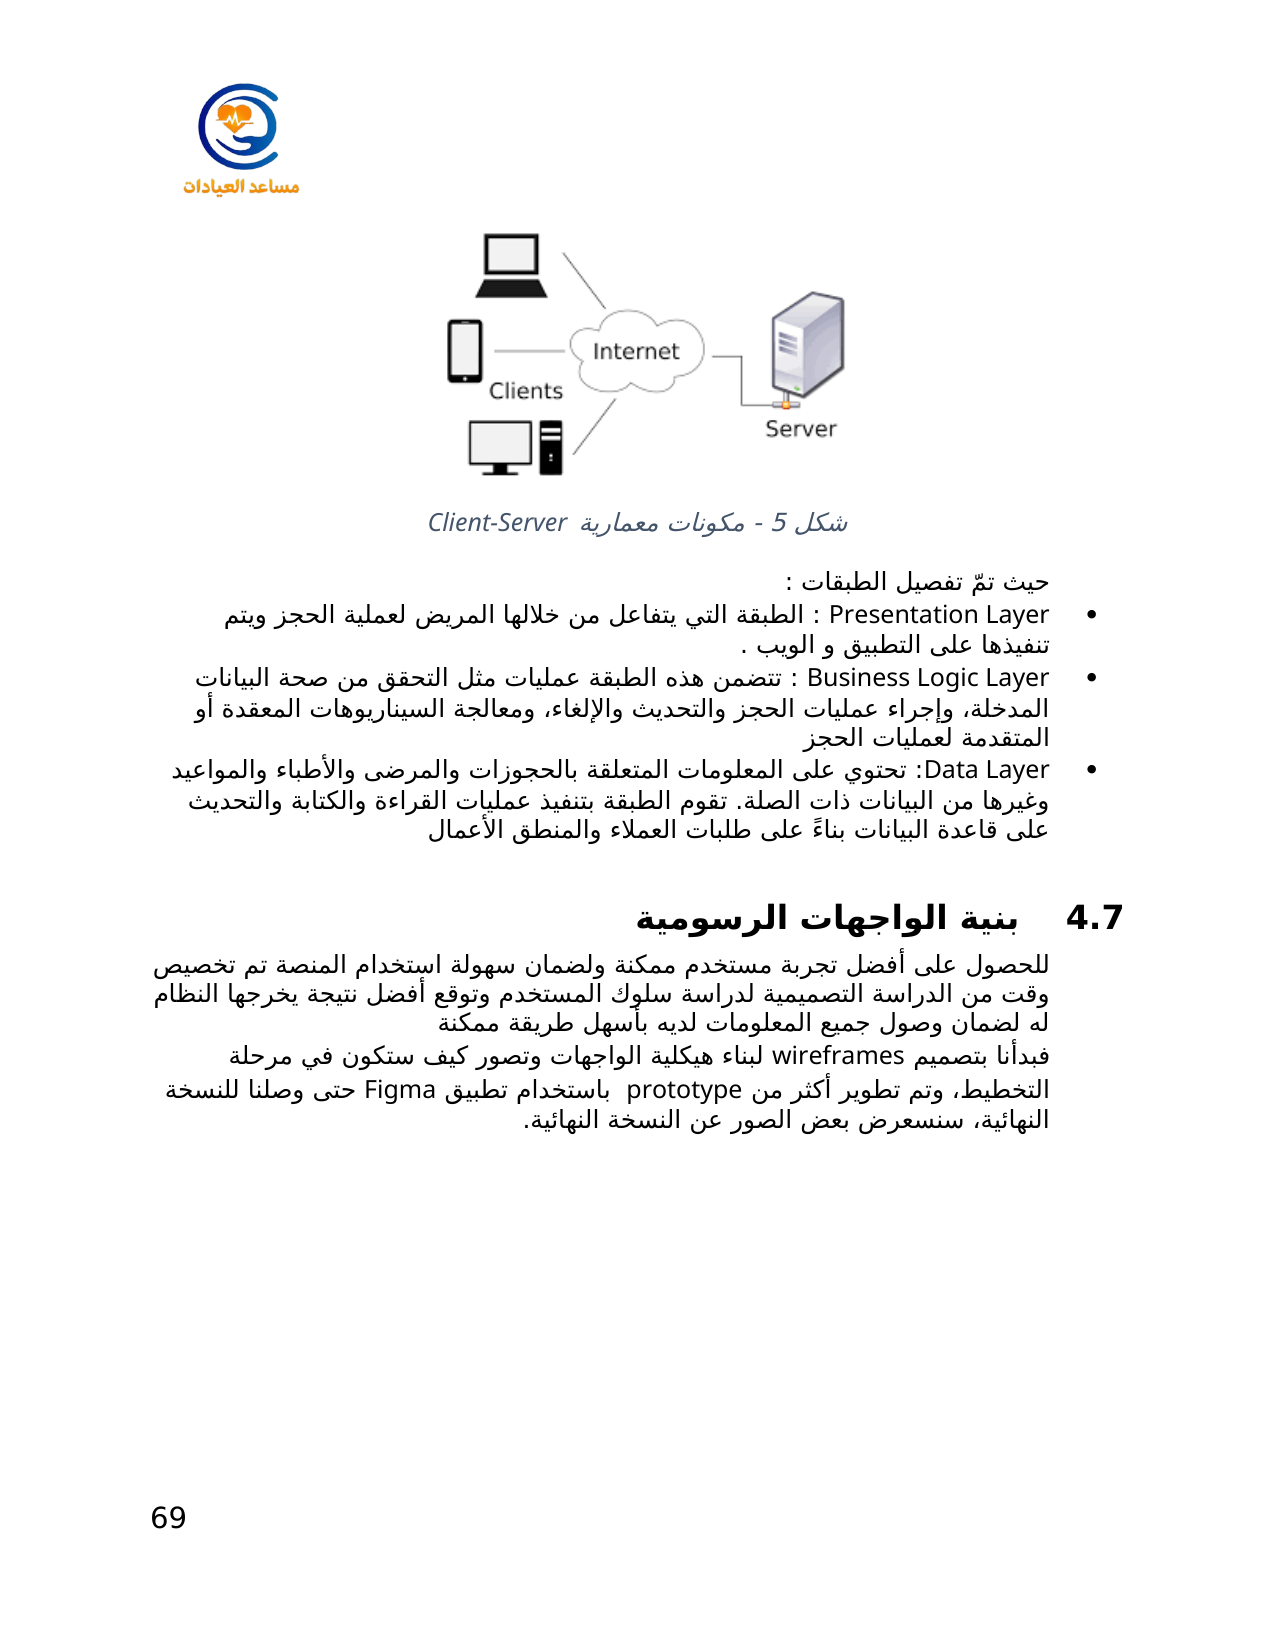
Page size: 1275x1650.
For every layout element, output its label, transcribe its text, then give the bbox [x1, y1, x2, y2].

title 4.7 بنية الواجهات الرسومية [150, 899, 1125, 938]
text حيث تمّ تفصيل الطبقات : [150, 567, 1050, 597]
list Data Layer: تحتوي على المعلومات المتعلقة بالحجوزات والمرضى والأطباء والمواعيد وغيرها من البيانات ذات الصلة. تقوم الطبقة بتنفيذ عمليات القراءة والكتابة والتحديث على قاعدة البيانات بناءً على طلبات العملاء والمنطق الأعمال [150, 752, 1087, 844]
text للحصول على أفضل تجربة مستخدم ممكنة ولضمان سهولة استخدام المنصة تم تخصيص وقت من الدراسة التصميمية لدراسة سلوك المستخدم وتوقع أفضل نتيجة يخرجها النظام له لضمان وصول جميع المعلومات لديه بأسهل طريقة ممكنة [150, 950, 1050, 1038]
picture [149, 75, 345, 216]
list Business Logic Layer : تتضمن هذه الطبقة عمليات مثل التحقق من صحة البيانات المدخلة، وإجراء عمليات الحجز والتحديث والإلغاء، ومعالجة السيناريوهات المعقدة أو المتقدمة لعمليات الحجز [150, 660, 1087, 752]
picture [410, 215, 865, 488]
list Presentation Layer : الطبقة التي يتفاعل من خلالها المريض لعملية الحجز ويتم تنفيذها على التطبيق و الويب . [150, 597, 1087, 660]
text فبدأنا بتصميم wireframes لبناء هيكلية الواجهات وتصور كيف ستكون في مرحلة التخطيط، وتم تطوير أكثر من prototype باستخدام تطبيق Figma حتى وصلنا للنسخة النهائية، سنسعرض بعض الصور عن النسخة النهائية. [150, 1038, 1050, 1135]
